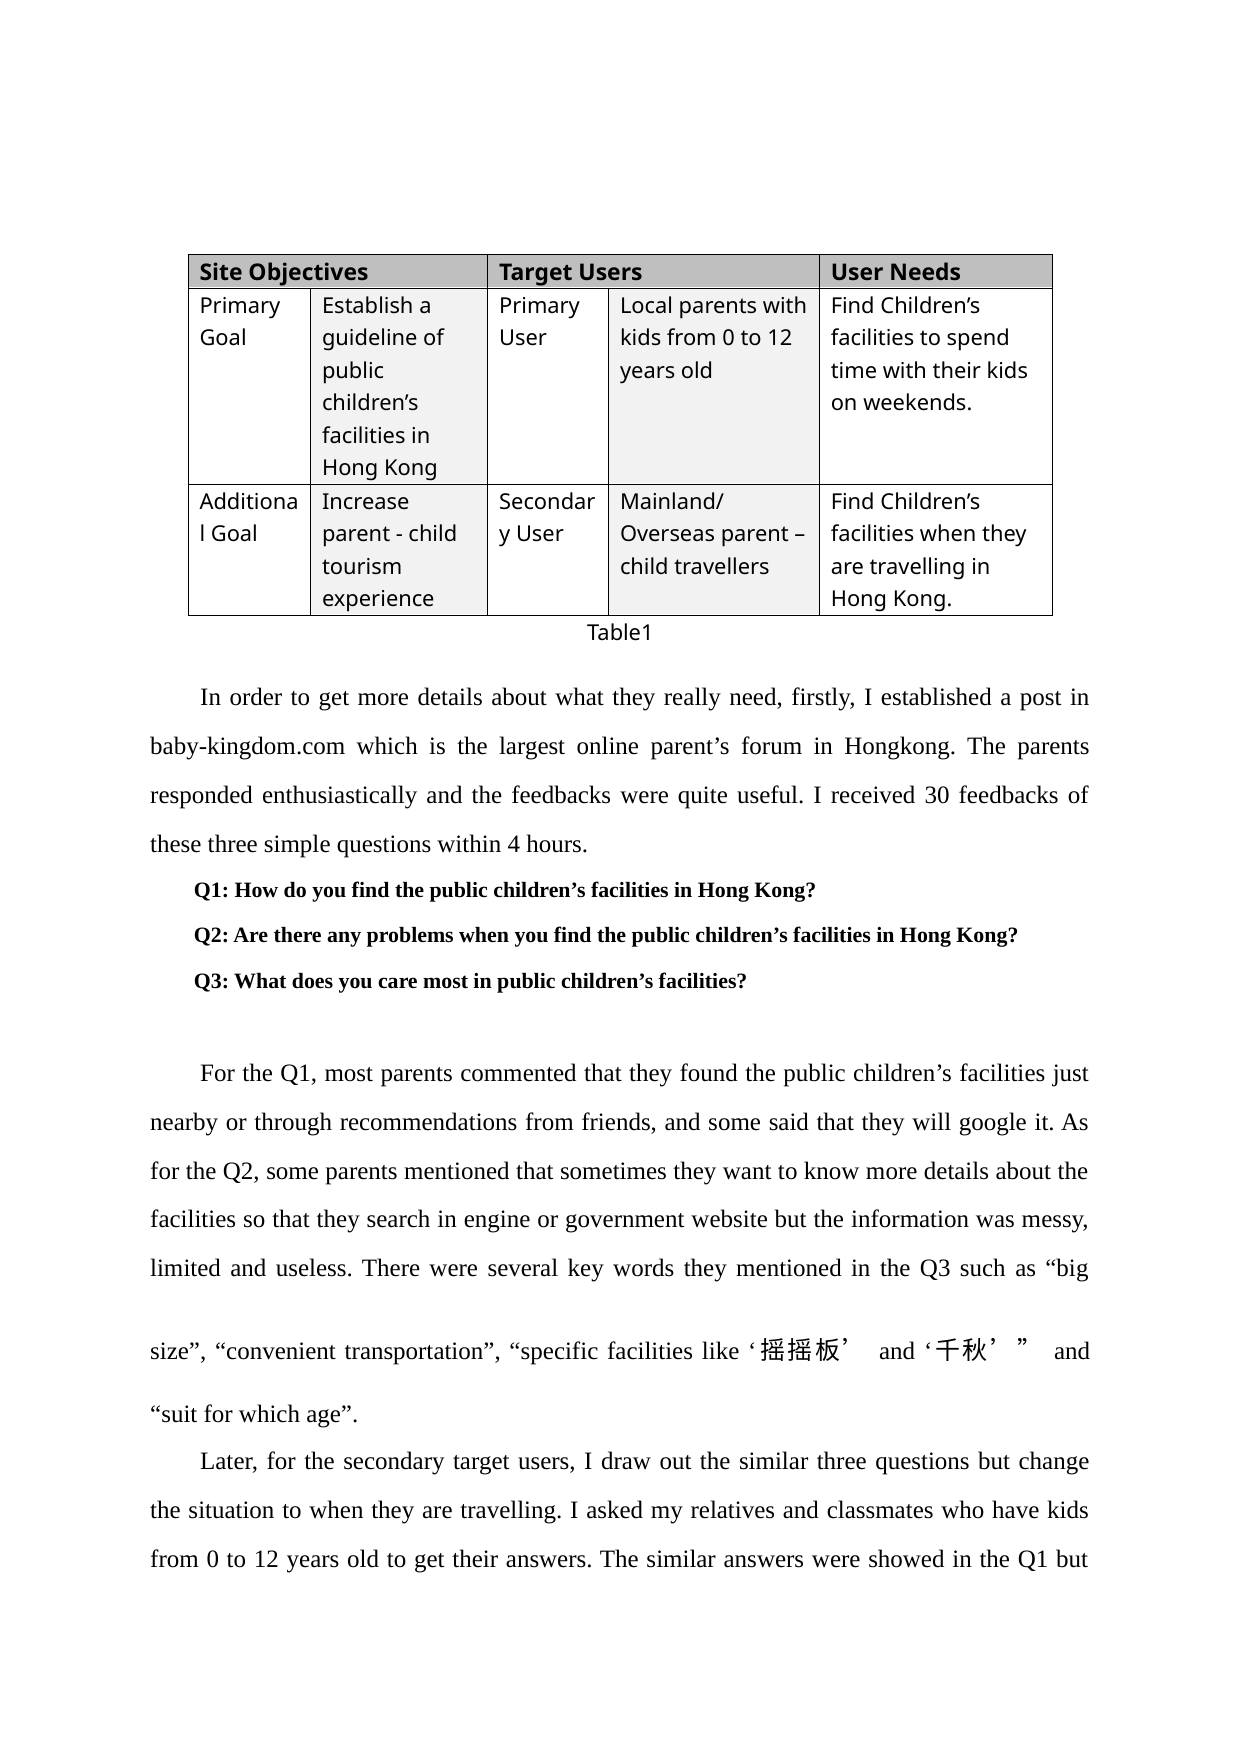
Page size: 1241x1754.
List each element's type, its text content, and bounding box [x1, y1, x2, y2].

table_header Target Users [488, 255, 819, 287]
table_cell Local parents with kids from 0 to 12 years old [609, 289, 819, 483]
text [150, 1444, 1090, 1574]
table_cell Find Children’s facilities when they are travelling in Hong Kong. [820, 485, 1052, 614]
table_header Site Objectives [189, 255, 487, 287]
text Q2: Are there any problems when you find the public children’s facilities in Hong Kong? [194, 919, 1090, 951]
table_header User Needs [820, 255, 1052, 287]
text For the Q1, most parents commented that they found the public children’s facilities just nearby or through recommendations from friends, and some said that they will google it. As for the Q2, some parents mentioned that sometimes they want to know more details about the facilities so that they search in engine or government website but the information was messy, limited and useless. There were several key words they mentioned in the Q3 such as “big size”, “convenient transportation”, “specific facilities like ‘摇摇板’ and ‘千秋’” and “suit for which age”. [150, 1056, 1090, 1430]
table_cell Secondary User [488, 485, 608, 614]
table_cell Primary User [488, 289, 608, 483]
table_cell Establish a guideline of public children’s facilities in Hong Kong [311, 289, 487, 483]
text In order to get more details about what they really need, firstly, I established a post in baby-kingdom.com which is the largest online parent’s forum in Hongkong. The parents responded enthusiastically and the feedbacks were quite useful. I received 30 feedbacks of these three simple questions within 4 hours. [150, 681, 1090, 859]
table_cell Primary Goal [189, 289, 310, 483]
text Table1 [150, 616, 1090, 648]
table_cell Mainland/Overseas parent – child travellers [609, 485, 819, 614]
text Q1: How do you find the public children’s facilities in Hong Kong? [194, 874, 1090, 906]
table_cell Find Children’s facilities to spend time with their kids on weekends. [820, 289, 1052, 483]
text Q3: What does you care most in public children’s facilities? [194, 964, 1090, 996]
table_cell Increase parent - child tourism experience [311, 485, 487, 614]
table_cell Additional Goal [189, 485, 310, 614]
